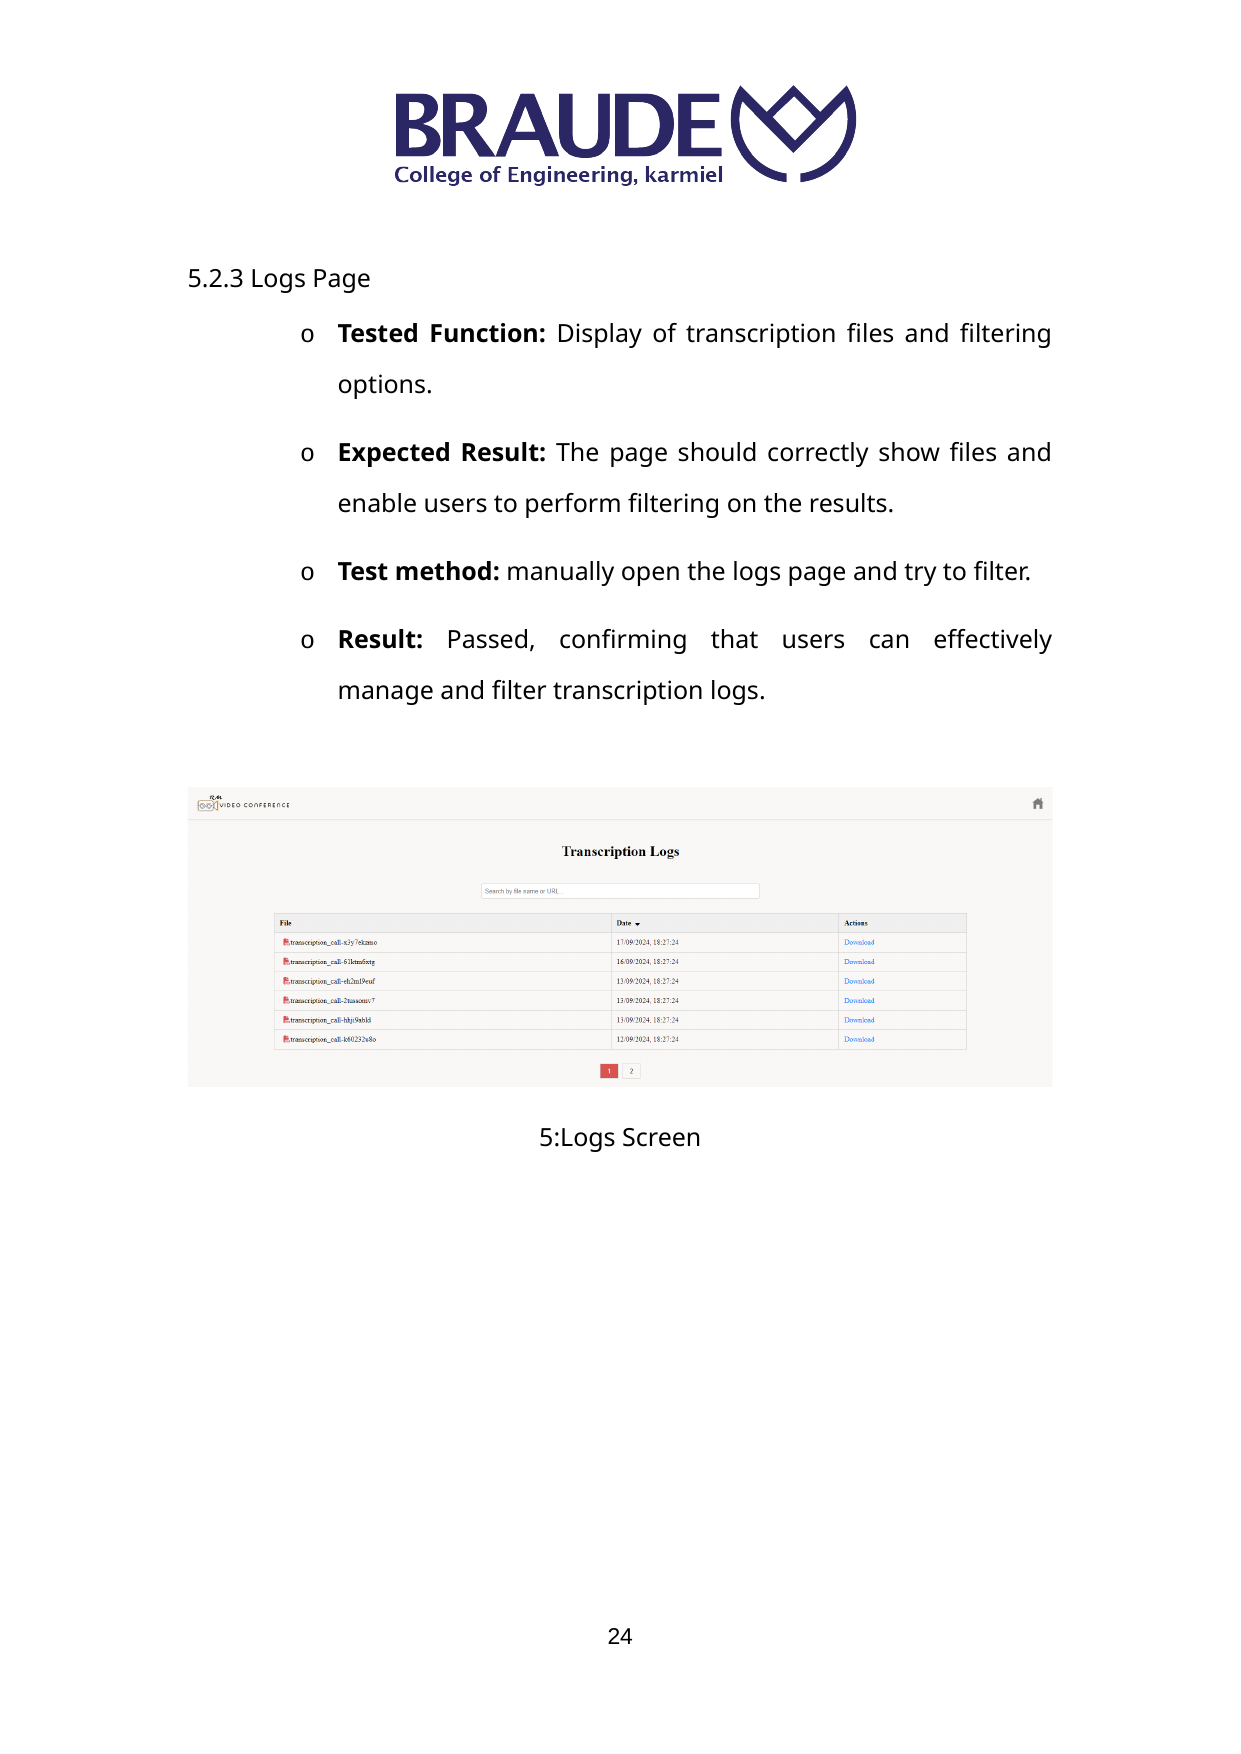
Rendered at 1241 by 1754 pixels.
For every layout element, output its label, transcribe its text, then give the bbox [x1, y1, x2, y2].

picture [369, 73, 871, 193]
subtitle 5.2.3 Logs Page [187, 260, 1053, 294]
text 5:Logs Screen [187, 1119, 1053, 1153]
list Result: Passed, confirming that users can effectively manage and filter transcription logs. [300, 621, 1053, 707]
list Expected Result: The page should correctly show files and enable users to perform filtering on the results. [300, 434, 1053, 520]
picture [187, 787, 1053, 1087]
list Test method: manually open the logs page and try to filter. [300, 553, 1053, 588]
list Tested Function: Display of transcription files and filtering options. [300, 315, 1053, 401]
